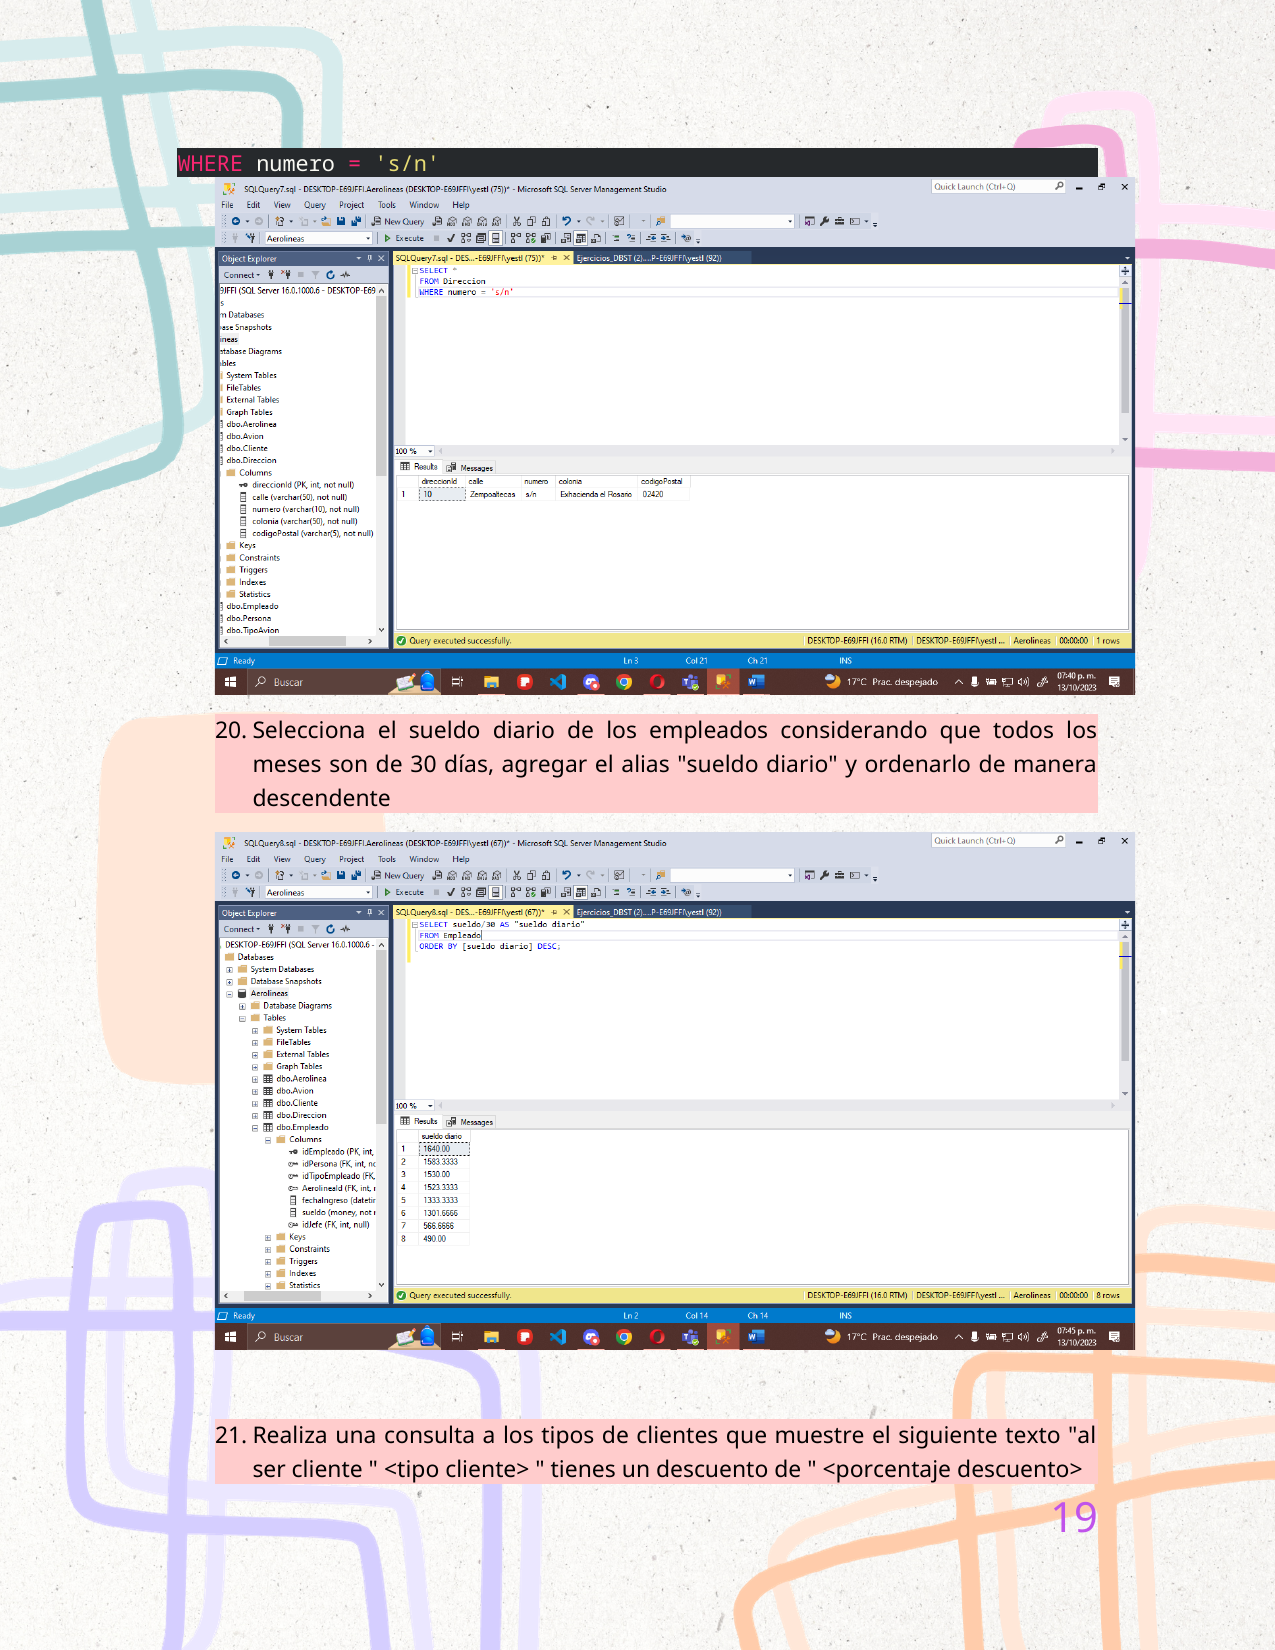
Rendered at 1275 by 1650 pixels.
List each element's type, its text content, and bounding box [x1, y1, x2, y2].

list Realiza una consulta a los tipos de clientes que muestre el siguiente texto "al ser cliente " <tipo cliente> " tienes un descuento de " <porcentaje descuento> [215, 1419, 1098, 1484]
list Selecciona el sueldo diario de los empleados considerando que todos los meses son de 30 días, agregar el alias "sueldo diario" y ordenarlo de manera descendente [215, 714, 1098, 813]
picture [0, 0, 1275, 1650]
text WHERE numero = 's/n' [177, 148, 1098, 177]
